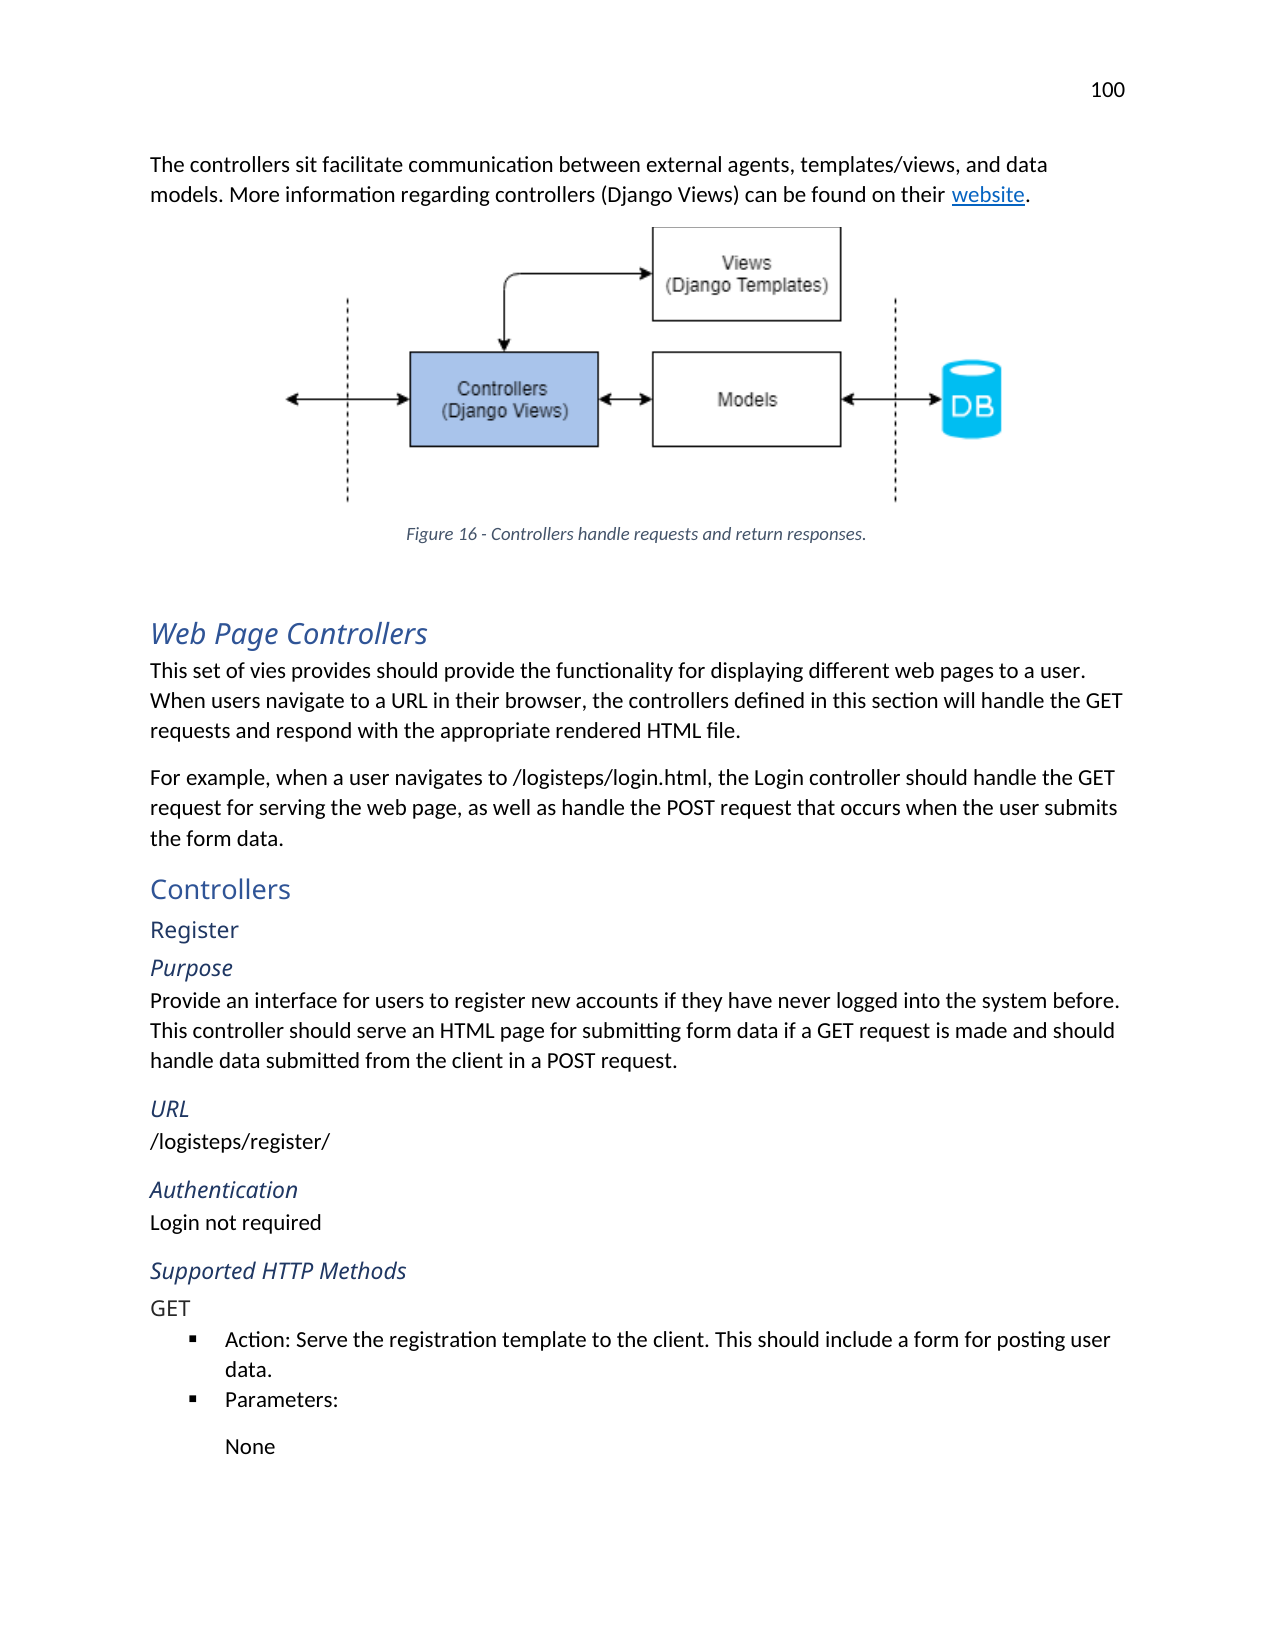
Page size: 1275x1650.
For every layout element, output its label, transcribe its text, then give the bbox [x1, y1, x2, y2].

text Provide an interface for users to register new accounts if they have never logged into the system before. This controller should serve an HTML page for submitting form data if a GET request is made and should handle data submitted from the client in a POST request. [150, 986, 1125, 1074]
subtitle URL [150, 1093, 1125, 1125]
subtitle Controllers [150, 871, 1125, 907]
text For example, when a user navigates to /logisteps/login.html, the Login controller should handle the GET request for serving the web page, as well as handle the POST request that occurs when the user submits the form data. [150, 763, 1125, 852]
text None [150, 1432, 1125, 1460]
subtitle Web Page Controllers [150, 613, 1125, 653]
text Figure 1 - Controllers handle requests and return responses. [150, 522, 1125, 545]
list Action: Serve the registration template to the client. This should include a form for posting user data. [187, 1325, 1125, 1383]
list Parameters: [187, 1385, 1125, 1413]
text The controllers sit facilitate communication between external agents, templates/views, and data models. More information regarding controllers (Django Views) can be found on their website. [150, 150, 1125, 208]
subtitle Purpose [150, 952, 1125, 984]
subtitle Register [150, 914, 1125, 946]
text This set of vies provides should provide the functionality for displaying different web pages to a user. When users navigate to a URL in their browser, the controllers defined in this section will handle the GET requests and respond with the appropriate rendered HTML file. [150, 656, 1125, 744]
subtitle Supported HTTP Methods [150, 1255, 1125, 1286]
subtitle Authentication [150, 1174, 1125, 1205]
text /logisteps/register/ [150, 1127, 1125, 1155]
text Login not required [150, 1208, 1125, 1236]
subtitle GET [150, 1293, 1125, 1322]
picture [272, 227, 1003, 504]
